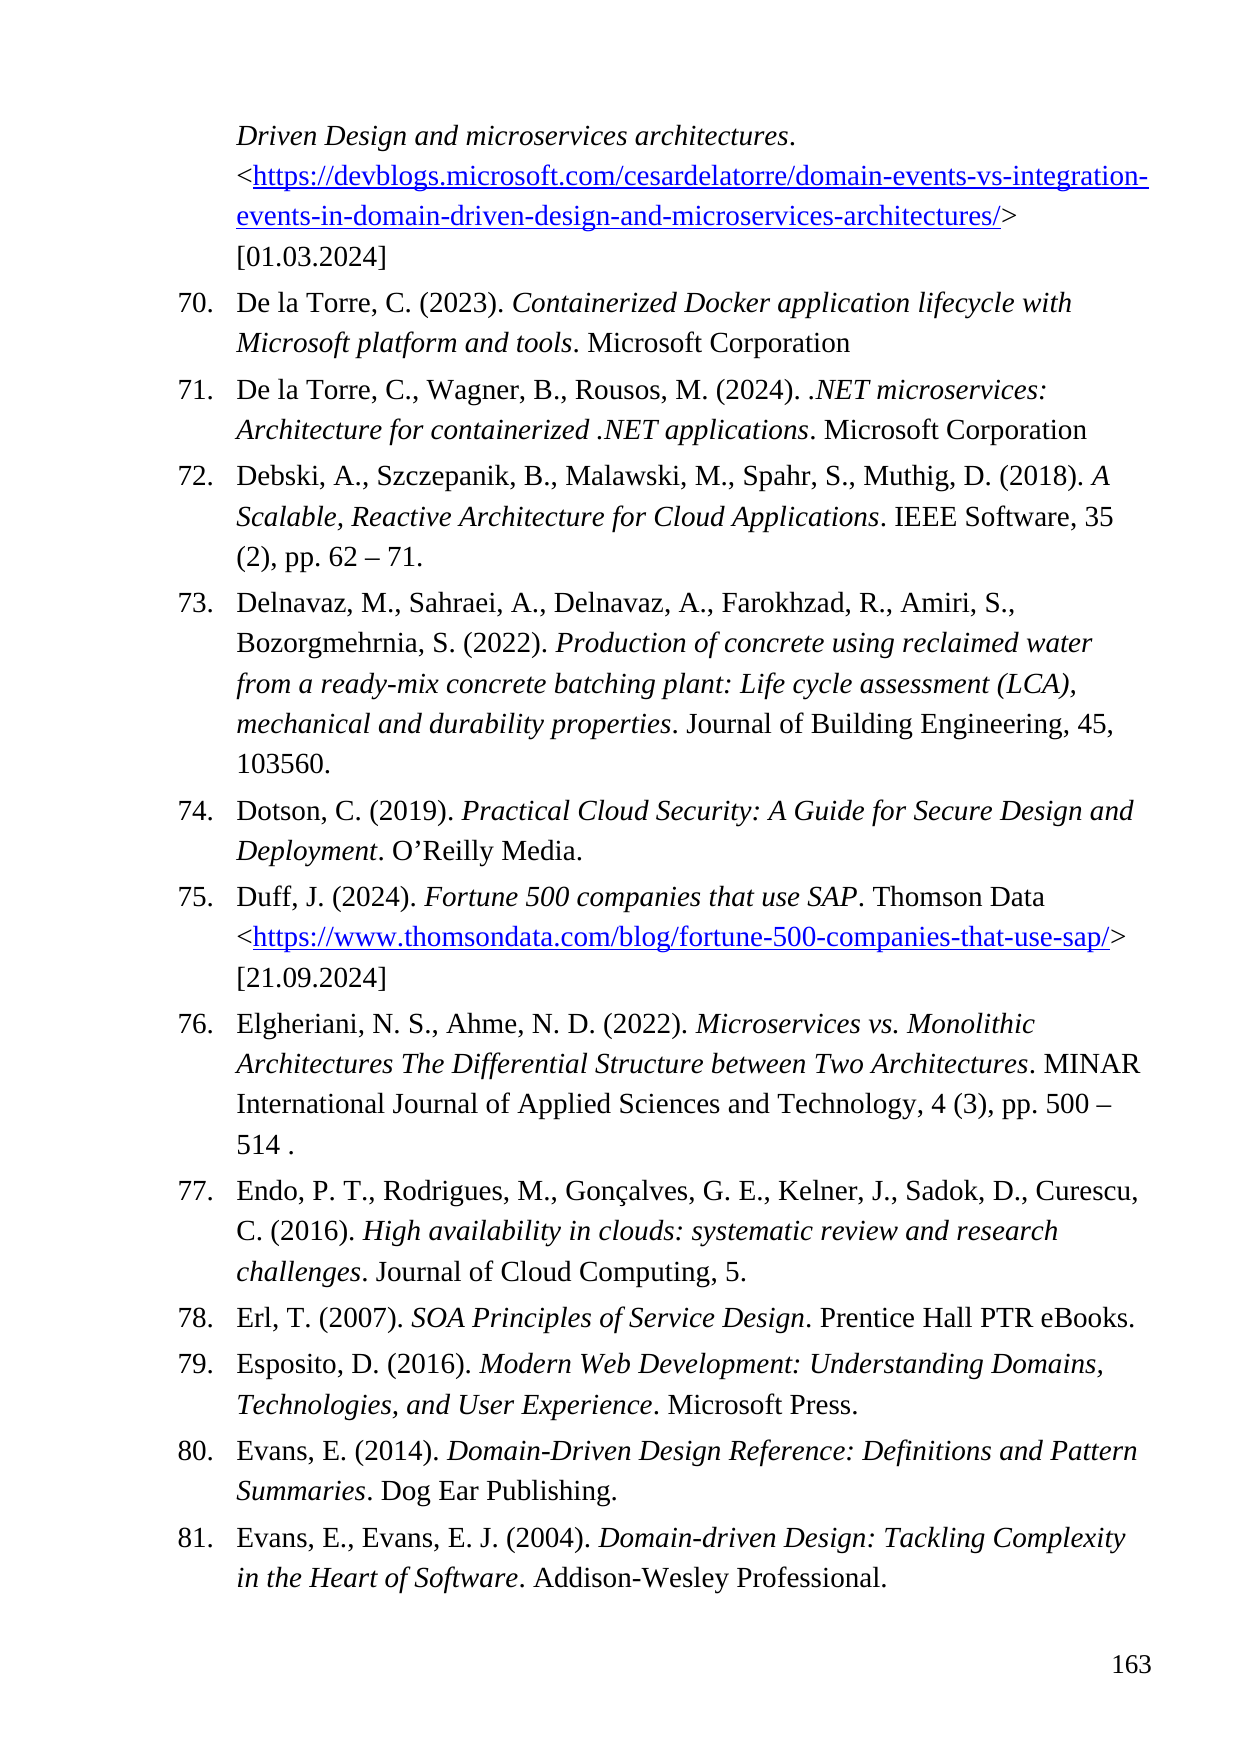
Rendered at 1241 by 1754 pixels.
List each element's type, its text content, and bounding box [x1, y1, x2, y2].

text De la Torre, C. (2023). Containerized Docker application lifecycle with Microsoft platform and tools. Microsoft Corporation [177, 285, 1152, 359]
text Duff, J. (2024). Fortune 500 companies that use SAP. Thomson Data <https://www.thomsondata.com/blog/fortune-500-companies-that-use-sap/> [21.09.2024] [177, 879, 1152, 993]
text Delnavaz, M., Sahraei, A., Delnavaz, A., Farokhzad, R., Amiri, S., Bozorgmehrnia, S. (2022). Production of concrete using reclaimed water from a ready-mix concrete batching plant: Life cycle assessment (LCA), mechanical and durability properties. Journal of Building Engineering, 45, 103560. [177, 585, 1152, 780]
text Evans, E. (2014). Domain-Driven Design Reference: Definitions and Pattern Summaries. Dog Ear Publishing. [177, 1433, 1152, 1507]
text Endo, P. T., Rodrigues, M., Gonçalves, G. E., Kelner, J., Sadok, D., Curescu, C. (2016). High availability in clouds: systematic review and research challenges. Journal of Cloud Computing, 5. [177, 1173, 1152, 1287]
text Elgheriani, N. S., Ahme, N. D. (2022). Microservices vs. Monolithic Architectures The Differential Structure between Two Architectures. MINAR International Journal of Applied Sciences and Technology, 4 (3), рр. 500 – 514 . [177, 1006, 1152, 1160]
text Esposito, D. (2016). Modern Web Development: Understanding Domains, Technologies, and User Experience. Microsoft Press. [177, 1347, 1152, 1420]
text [177, 118, 1152, 272]
text Erl, T. (2007). SOA Principles of Service Design. Prentice Hall PTR eBooks. [177, 1300, 1152, 1334]
text Evans, E., Evans, E. J. (2004). Domain-driven Design: Tackling Complexity in the Heart of Software. Addison-Wesley Professional. [177, 1520, 1152, 1594]
text Debski, A., Szczepanik, B., Malawski, M., Spahr, S., Muthig, D. (2018). A Scalable, Reactive Architecture for Cloud Applications. IEEE Software, 35 (2), рр. 62 – 71. [177, 458, 1152, 572]
text De la Torre, C., Wagner, B., Rousos, M. (2024). .NET microservices: Architecture for containerized .NET applications. Microsoft Corporation [177, 372, 1152, 446]
text Dotson, C. (2019). Practical Cloud Security: A Guide for Secure Design and Deployment. O’Reilly Media. [177, 793, 1152, 866]
